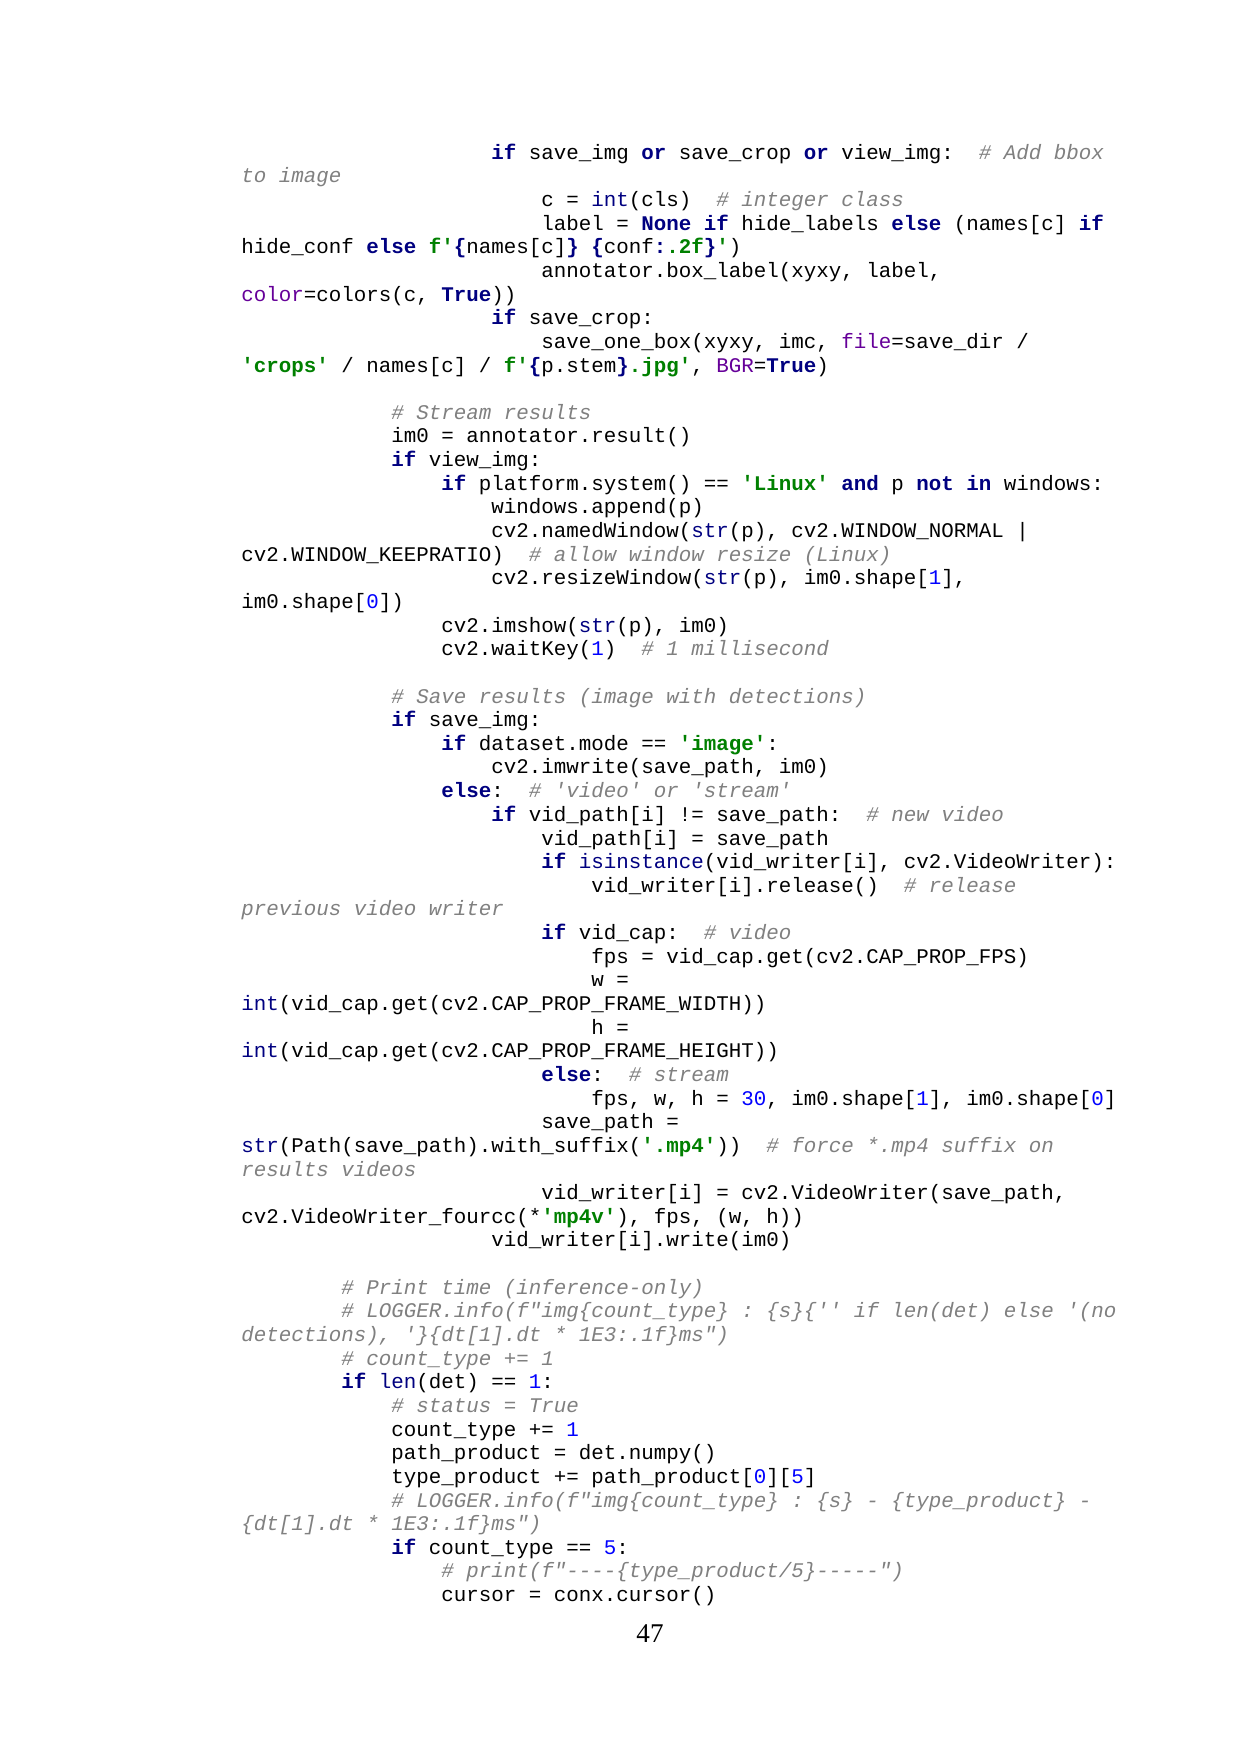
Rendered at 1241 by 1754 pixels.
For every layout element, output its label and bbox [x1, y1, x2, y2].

list [241, 118, 1122, 1608]
